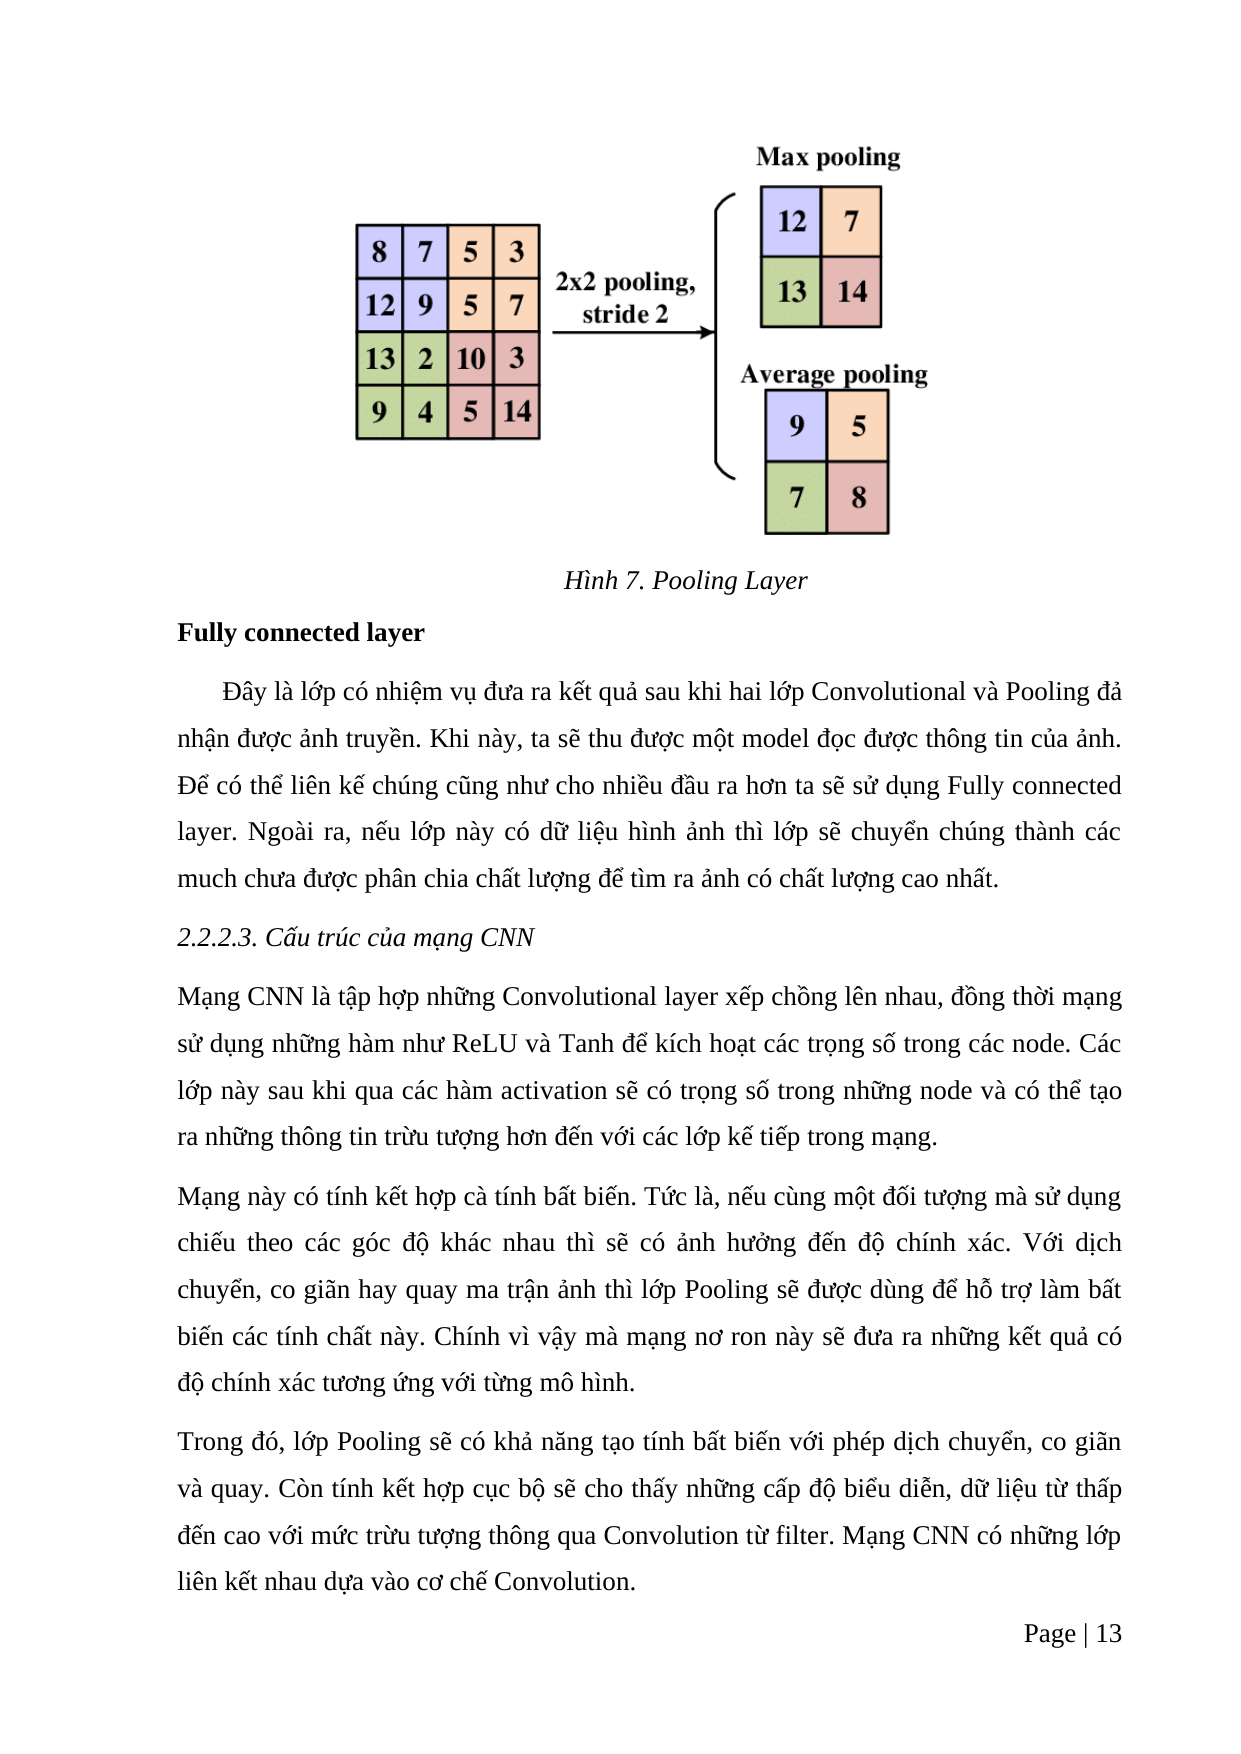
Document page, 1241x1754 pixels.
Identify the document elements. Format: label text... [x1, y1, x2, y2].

text Fully connected layer [177, 616, 1122, 647]
text Trong đó, lớp Pooling sẽ có khả năng tạo tính bất biến với phép dịch chuyển, co giãn và quay. Còn tính kết hợp cục bộ sẽ cho thấy những cấp độ biểu diễn, dữ liệu từ thấp đến cao với mức trừu tượng thông qua Convolution từ filter. Mạng CNN có những lớp liên kết nhau dựa vào cơ chế Convolution. [177, 1425, 1122, 1597]
list Cấu trúc của mạng CNN [177, 921, 1122, 952]
text Hình 7. Pooling Layer [177, 564, 1122, 595]
text Đây là lớp có nhiệm vụ đưa ra kết quả sau khi hai lớp Convolutional và Pooling đả nhận được ảnh truyền. Khi này, ta sẽ thu được một model đọc được thông tin của ảnh. Để có thể liên kế chúng cũng như cho nhiều đầu ra hơn ta sẽ sử dụng Fully connected layer. Ngoài ra, nếu lớp này có dữ liệu hình ảnh thì lớp sẽ chuyển chúng thành các much chưa được phân chia chất lượng để tìm ra ảnh có chất lượng cao nhất. [177, 675, 1122, 893]
picture [354, 118, 945, 537]
text Mạng này có tính kết hợp cà tính bất biến. Tức là, nếu cùng một đối tượng mà sử dụng chiếu theo các góc độ khác nhau thì sẽ có ảnh hưởng đến độ chính xác. Với dịch chuyển, co giãn hay quay ma trận ảnh thì lớp Pooling sẽ được dùng để hỗ trợ làm bất biến các tính chất này. Chính vì vậy mà mạng nơ ron này sẽ đưa ra những kết quả có độ chính xác tương ứng với từng mô hình. [177, 1179, 1122, 1397]
text Mạng CNN là tập hợp những Convolutional layer xếp chồng lên nhau, đồng thời mạng sử dụng những hàm như ReLU và Tanh để kích hoạt các trọng số trong các node. Các lớp này sau khi qua các hàm activation sẽ có trọng số trong những node và có thể tạo ra những thông tin trừu tượng hơn đến với các lớp kế tiếp trong mạng. [177, 980, 1122, 1152]
